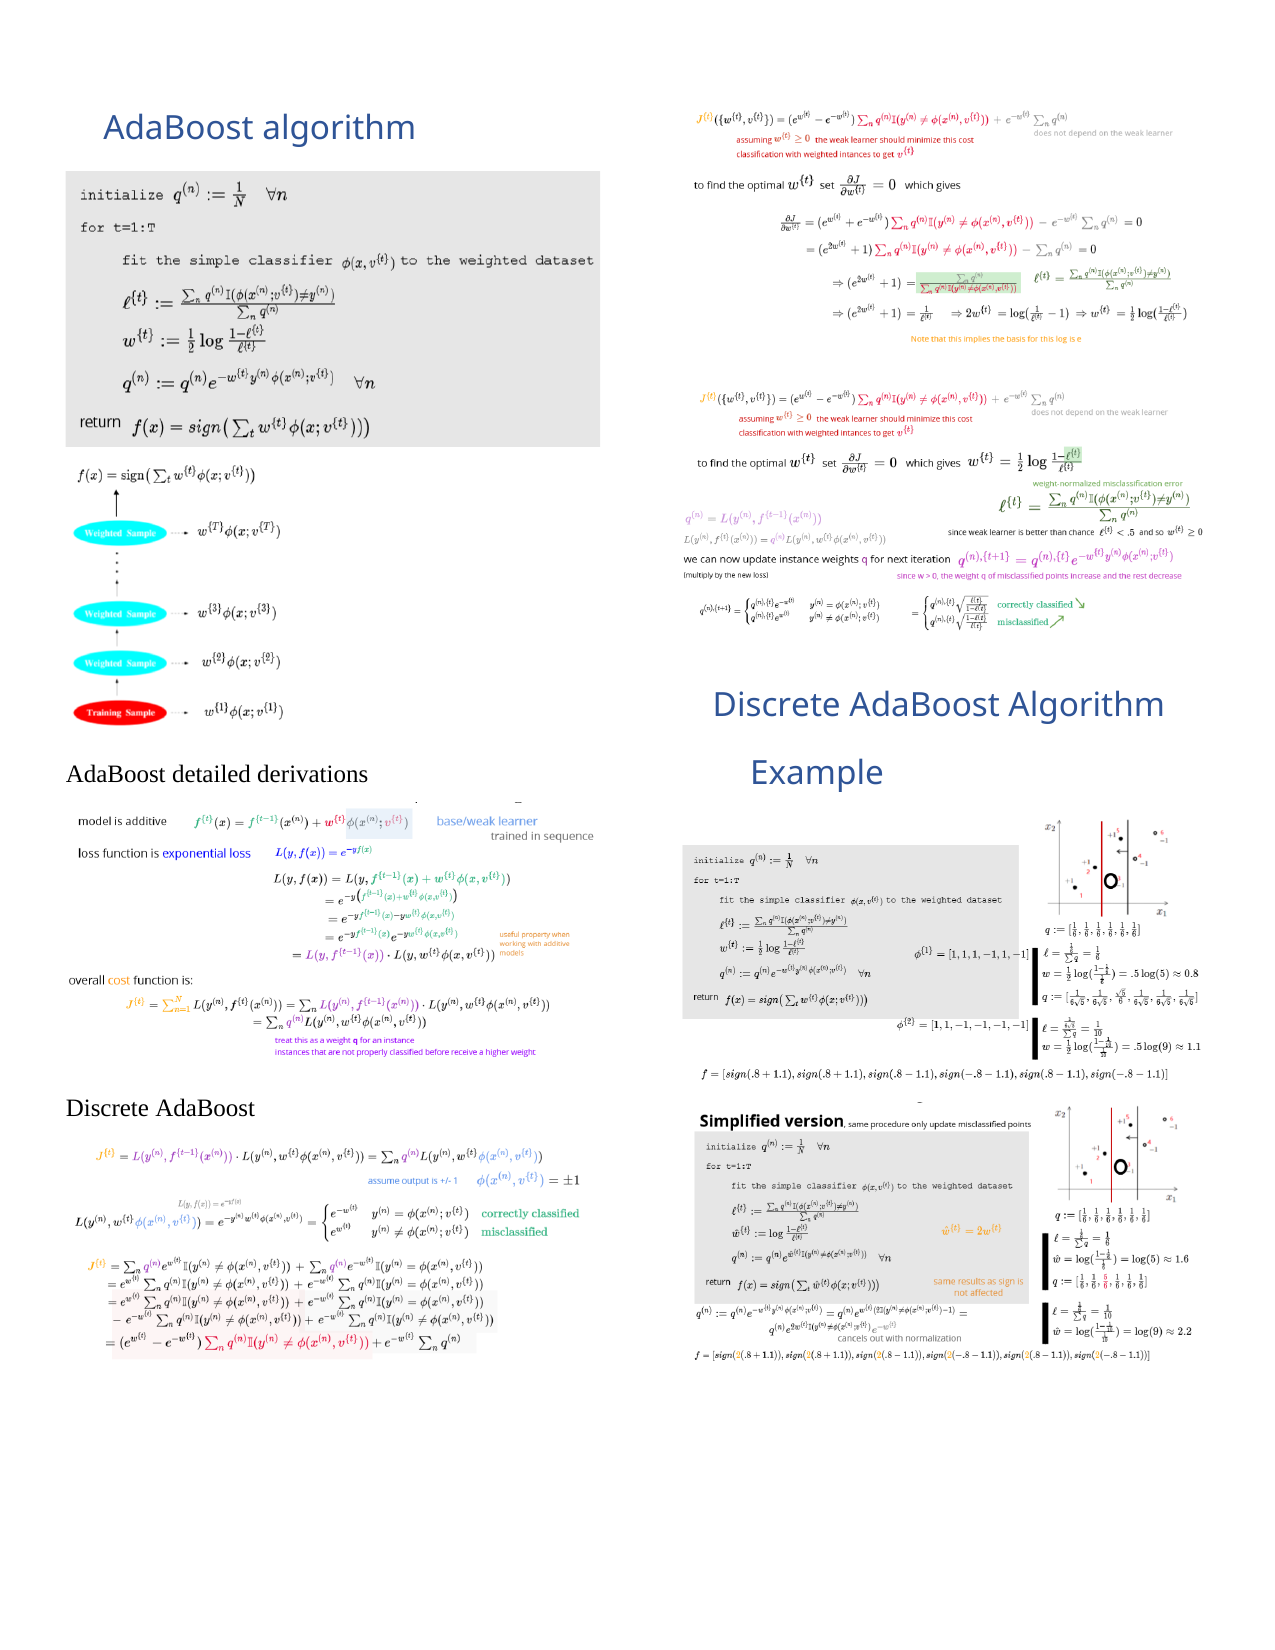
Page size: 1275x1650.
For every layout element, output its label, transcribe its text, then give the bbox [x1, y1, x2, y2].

picture [675, 103, 1210, 354]
picture [65, 1136, 600, 1364]
subtitle AdaBoost algorithm [103, 104, 600, 149]
picture [675, 816, 1210, 1089]
picture [65, 171, 600, 447]
picture [675, 367, 1210, 641]
picture [675, 1102, 1210, 1366]
text Discrete AdaBoost [66, 1093, 600, 1122]
picture [65, 802, 600, 1080]
text AdaBoost detailed derivations [66, 759, 600, 788]
subtitle Discrete AdaBoost Algorithm Example [712, 680, 1209, 794]
picture [65, 460, 297, 745]
